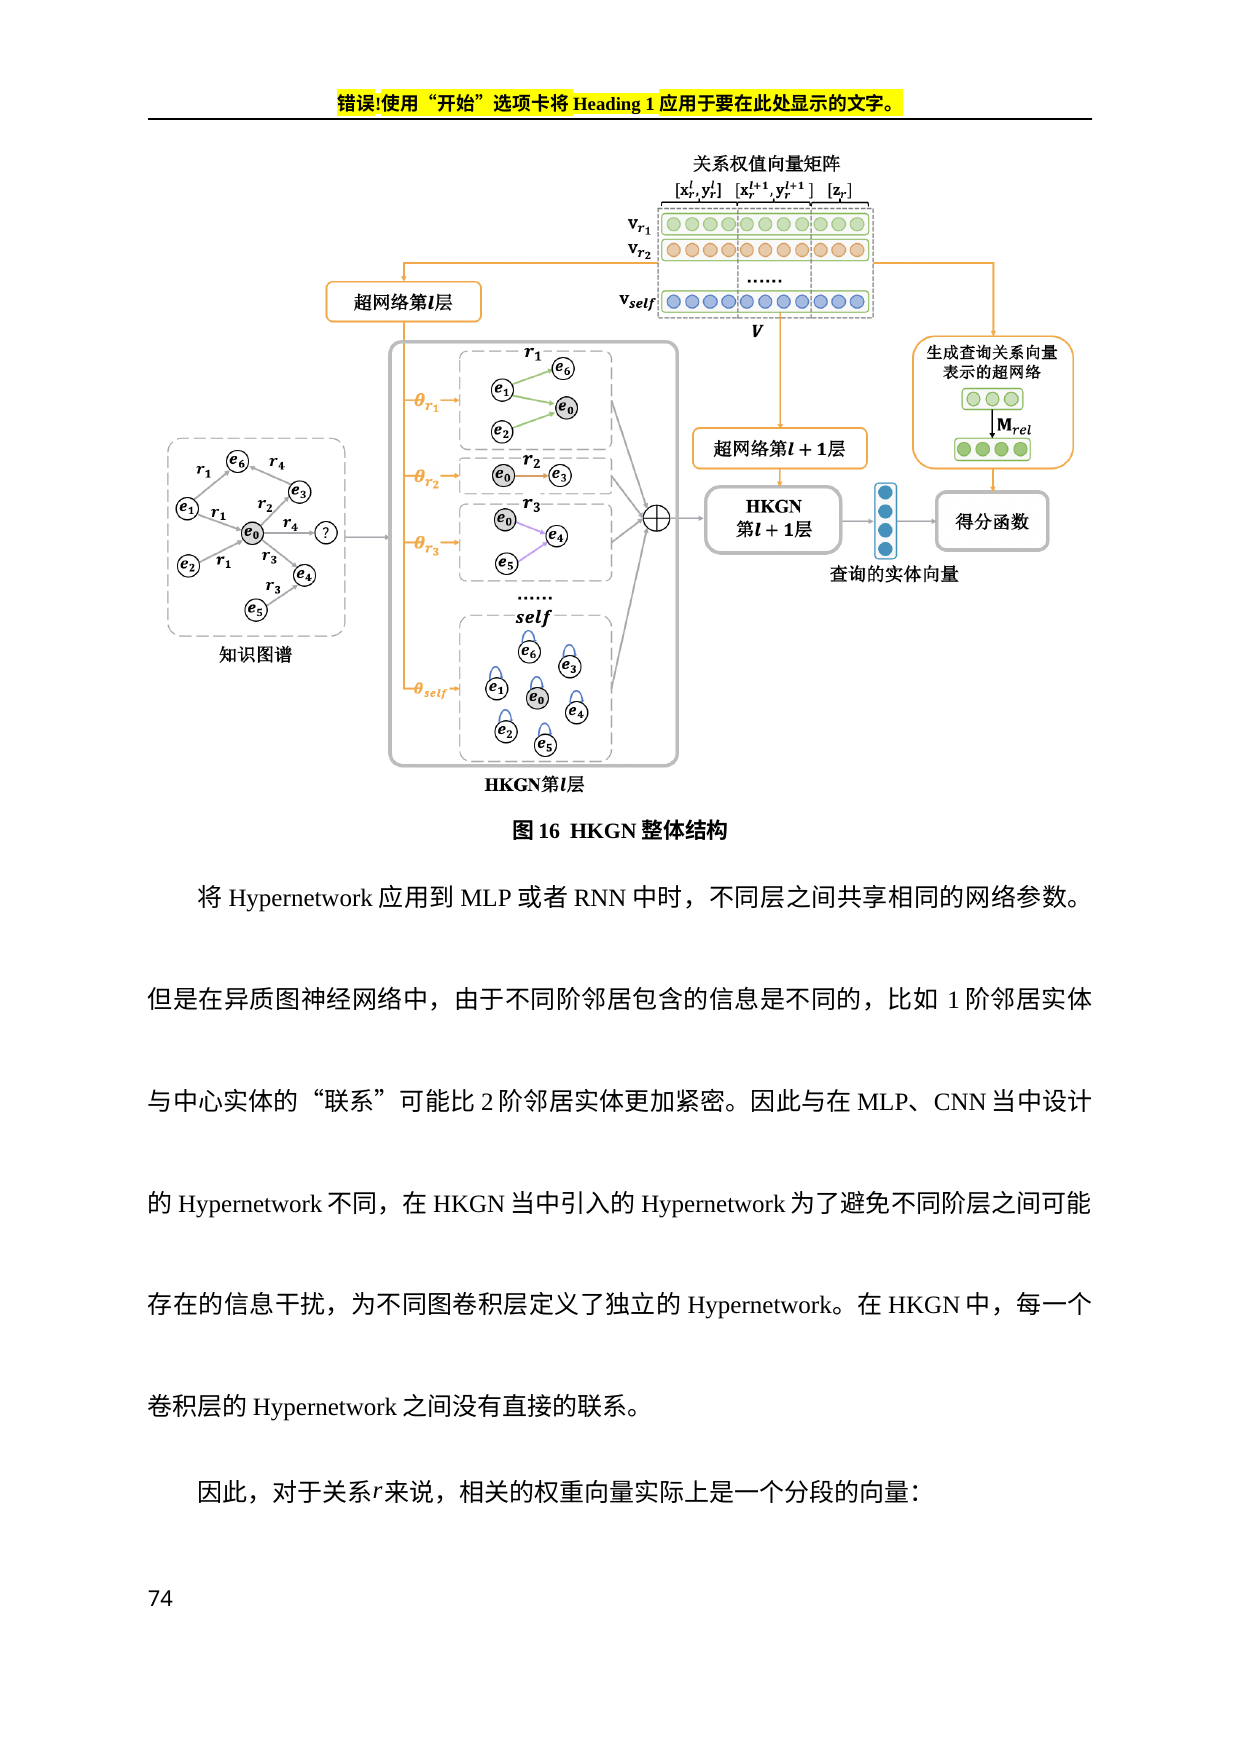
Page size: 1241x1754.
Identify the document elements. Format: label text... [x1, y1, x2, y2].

text 图16 HKGN整体结构 [148, 812, 1092, 846]
text 将Hypernetwork应用到MLP或者RNN中时，不同层之间共享相同的网络参数。但是在异质图神经网络中，由于不同阶邻居包含的信息是不同的，比如1阶邻居实体与中心实体的“联系”可能比2阶邻居实体更加紧密。因此与在MLP、CNN当中设计的Hypernetwork不同，在HKGN当中引入的Hypernetwork为了避免不同阶层之间可能存在的信息干扰，为不同图卷积层定义了独立的Hypernetwork。在HKGN中，每一个卷积层的Hypernetwork之间没有直接的联系。 [148, 862, 1092, 1439]
picture [163, 152, 1077, 796]
text 因此，对于关系来说，相关的权重向量实际上是一个分段的向量： [148, 1457, 1092, 1525]
